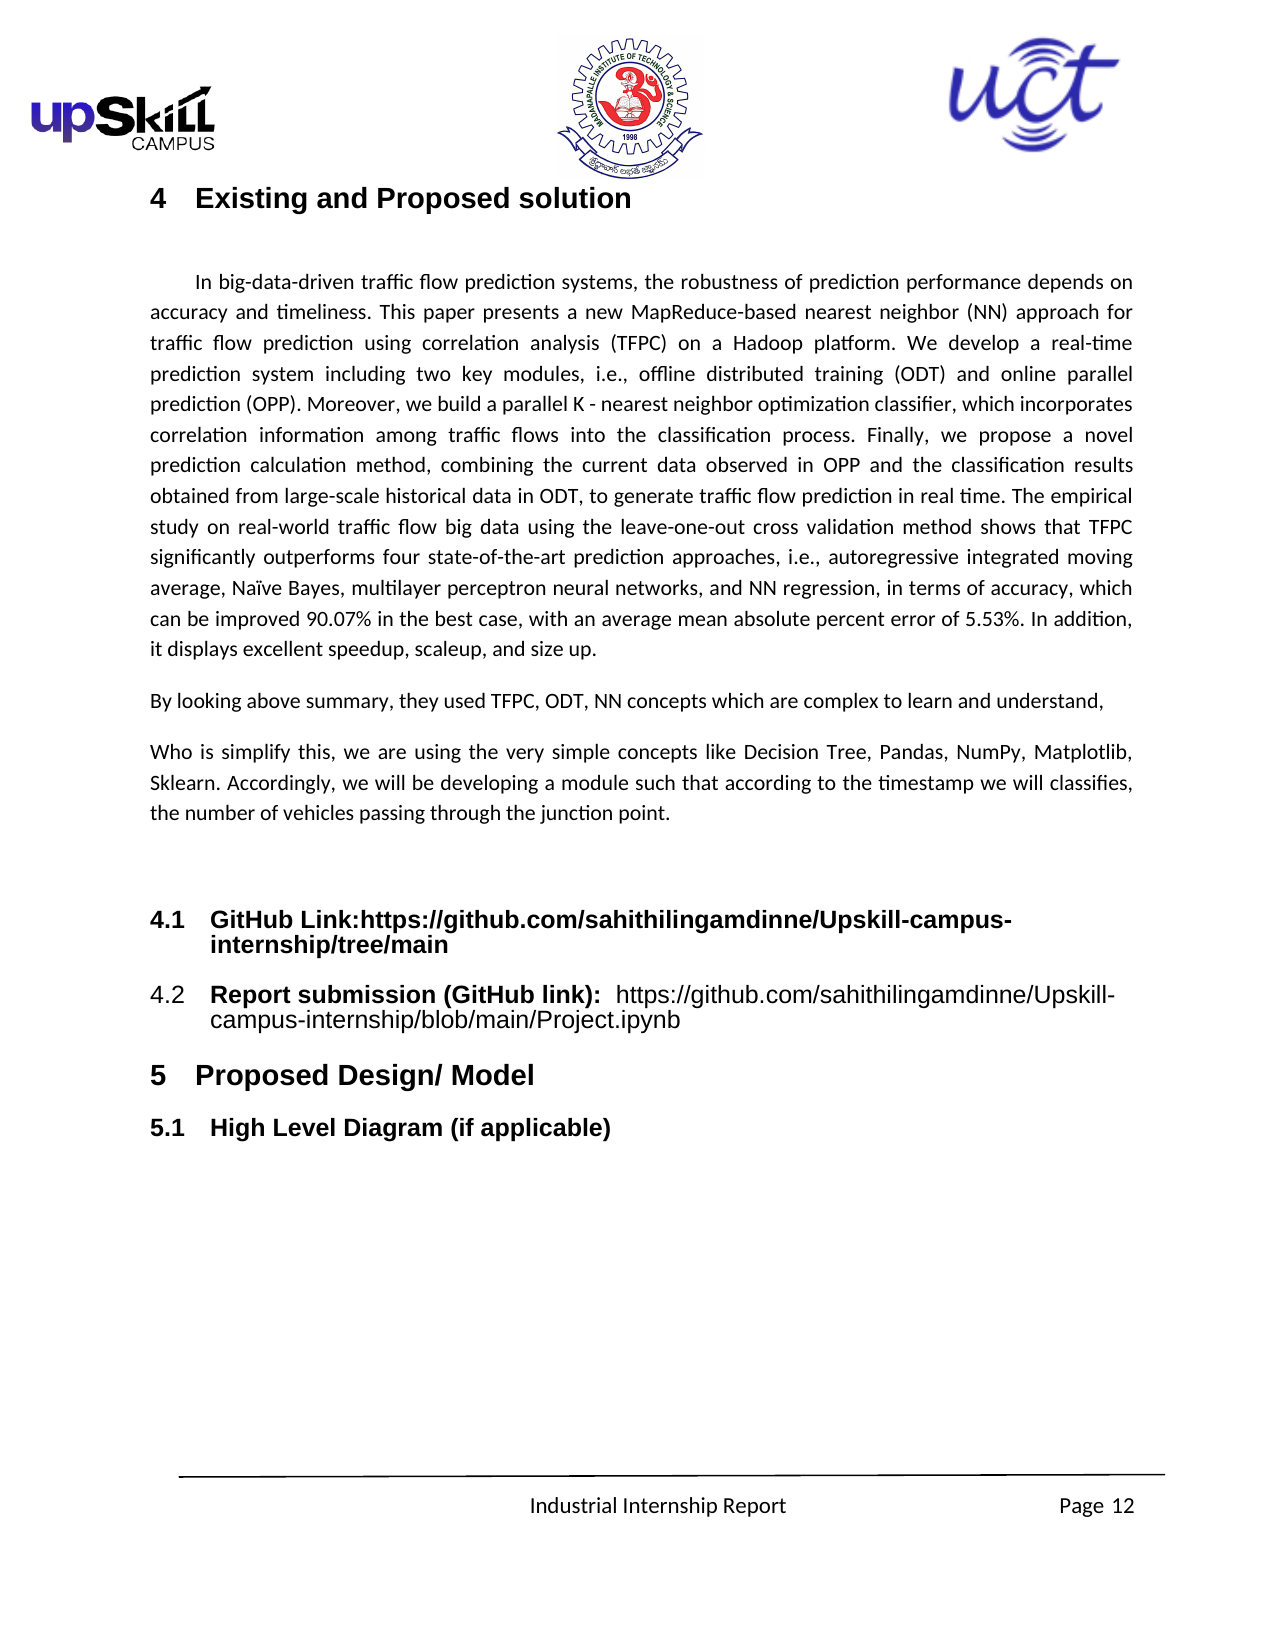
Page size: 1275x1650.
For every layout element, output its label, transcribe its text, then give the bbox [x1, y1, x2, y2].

subtitle High Level Diagram (if applicable) [150, 1117, 1134, 1142]
picture [557, 36, 705, 179]
picture [0, 73, 246, 154]
text By looking above summary, they used TFPC, ODT, NN concepts which are complex to learn and understand, [150, 687, 1134, 713]
text In big-data-driven traffic flow prediction systems, the robustness of prediction performance depends on accuracy and timeliness. This paper presents a new MapReduce-based nearest neighbor (NN) approach for traffic flow prediction using correlation analysis (TFPC) on a Hadoop platform. We develop a real-time prediction system including two key modules, i.e., offline distributed training (ODT) and online parallel prediction (OPP). Moreover, we build a parallel K - nearest neighbor optimization classifier, which incorporates correlation information among traffic flows into the classification process. Finally, we propose a novel prediction calculation method, combining the current data observed in OPP and the classification results obtained from large-scale historical data in ODT, to generate traffic flow prediction in real time. The empirical study on real-world traffic flow big data using the leave-one-out cross validation method shows that TFPC significantly outperforms four state-of-the-art prediction approaches, i.e., autoregressive integrated moving average, Naïve Bayes, multilayer perceptron neural networks, and NN regression, in terms of accuracy, which can be improved 90.07% in the best case, with an average mean absolute percent error of 5.53%. In addition, it displays excellent speedup, scaleup, and size up. [150, 268, 1134, 662]
subtitle Existing and Proposed solution [150, 181, 1134, 215]
picture [946, 28, 1125, 154]
subtitle Proposed Design/ Model [150, 1058, 1134, 1092]
subtitle GitHub Link:https://github.com/sahithilingamdinne/Upskill-campus-internship/tree/main [150, 908, 1134, 958]
text Who is simplify this, we are using the very simple concepts like Decision Tree, Pandas, NumPy, Matplotlib, Sklearn. Accordingly, we will be developing a module such that according to the timestamp we will classifies, the number of vehicles passing through the junction point. [150, 738, 1134, 826]
subtitle Report submission (GitHub link): https://github.com/sahithilingamdinne/Upskill-campus-internship/blob/main/Project.ipynb [150, 983, 1134, 1033]
